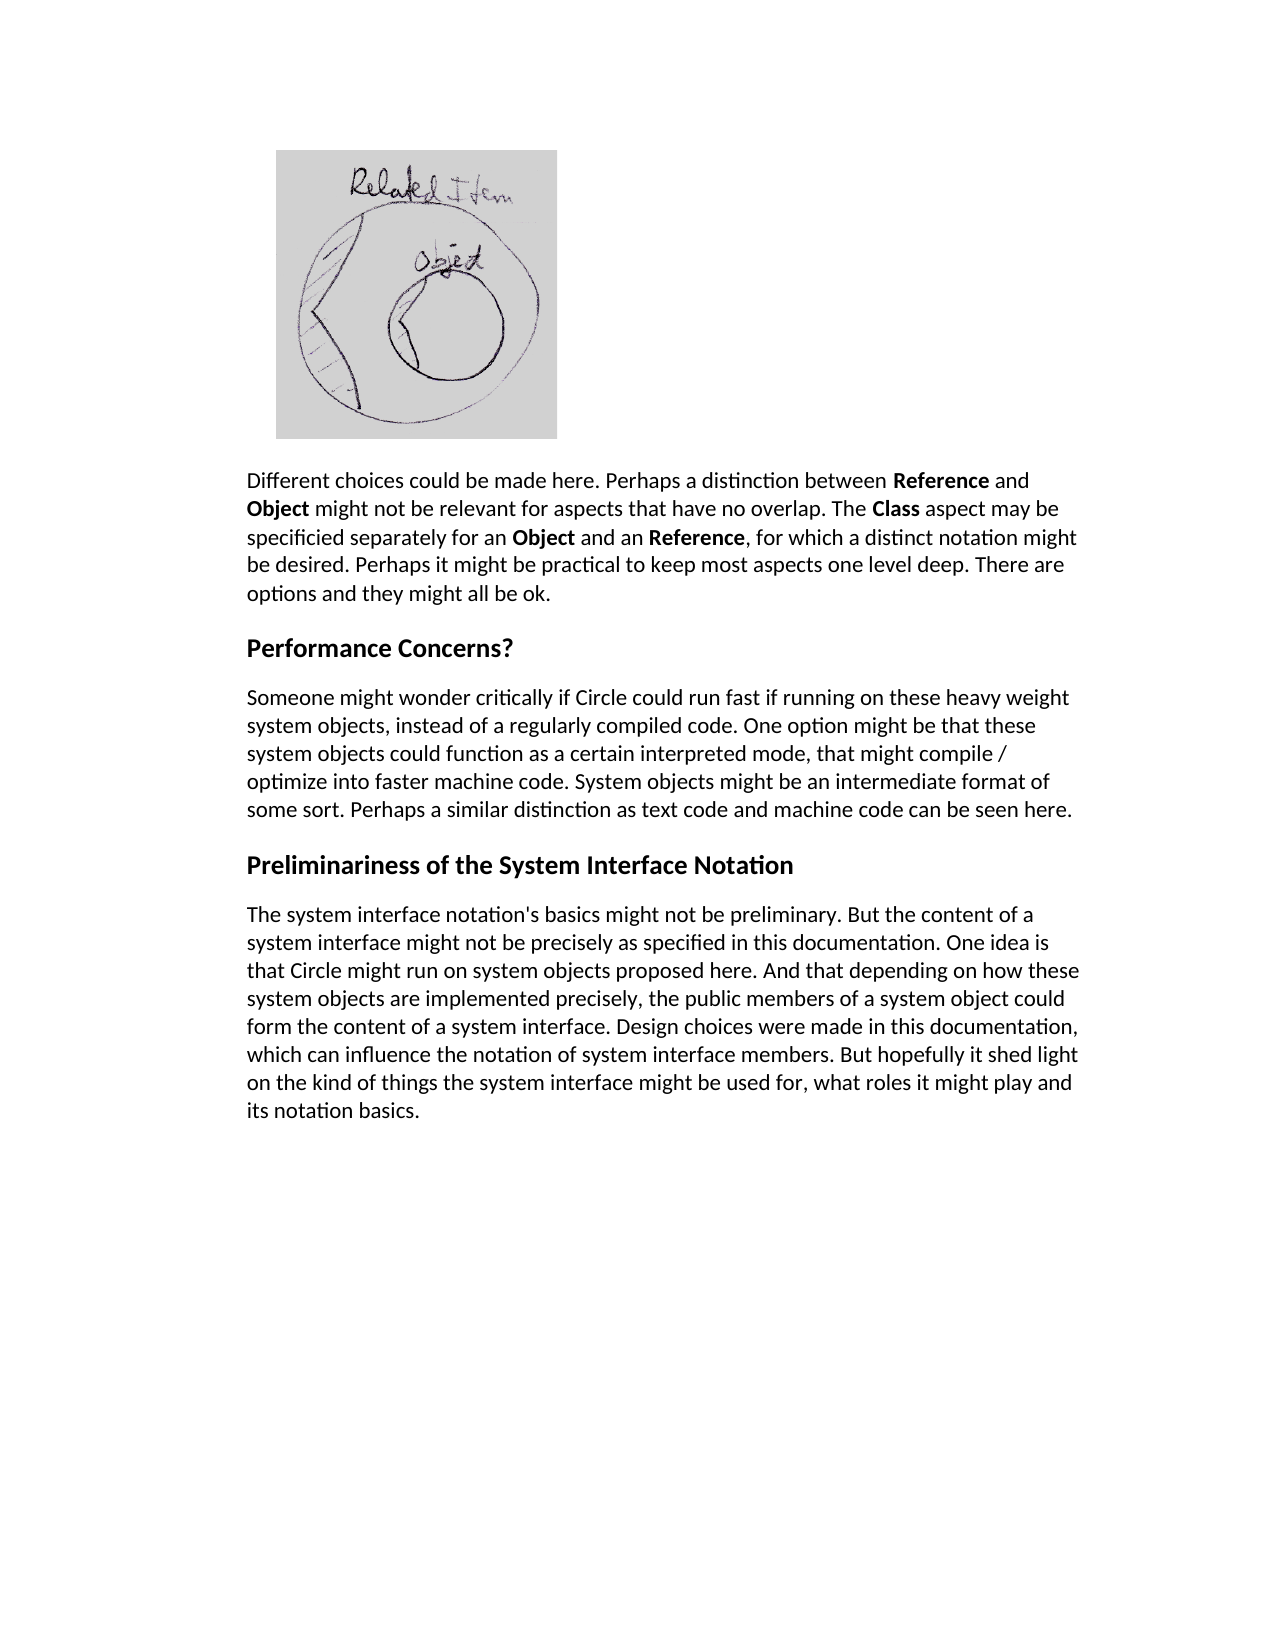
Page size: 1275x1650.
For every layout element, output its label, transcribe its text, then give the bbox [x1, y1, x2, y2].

text Different choices could be made here. Perhaps a distinction between Reference and Object might not be relevant for aspects that have no overlap. The Class aspect may be specificied separately for an Object and an Reference, for which a distinct notation might be desired. Perhaps it might be practical to keep most aspects one level deep. There are options and they might all be ok. [247, 467, 1087, 607]
subtitle Performance Concerns? [247, 632, 1087, 665]
subtitle Preliminariness of the System Interface Notation [247, 848, 1087, 882]
picture [276, 150, 558, 439]
text The system interface notation's basics might not be preliminary. But the content of a system interface might not be precisely as specified in this documentation. One idea is that Circle might run on system objects proposed here. And that depending on how these system objects are implemented precisely, the public members of a system object could form the content of a system interface. Design choices were made in this documentation, which can influence the notation of system interface members. But hopefully it shed light on the kind of things the system interface might be used for, what roles it might play and its notation basics. [247, 900, 1087, 1124]
text Someone might wonder critically if Circle could run fast if running on these heavy weight system objects, instead of a regularly compiled code. One option might be that these system objects could function as a certain interpreted mode, that might compile / optimize into faster machine code. System objects might be an intermediate format of some sort. Perhaps a similar distinction as text code and machine code can be seen here. [247, 683, 1087, 823]
